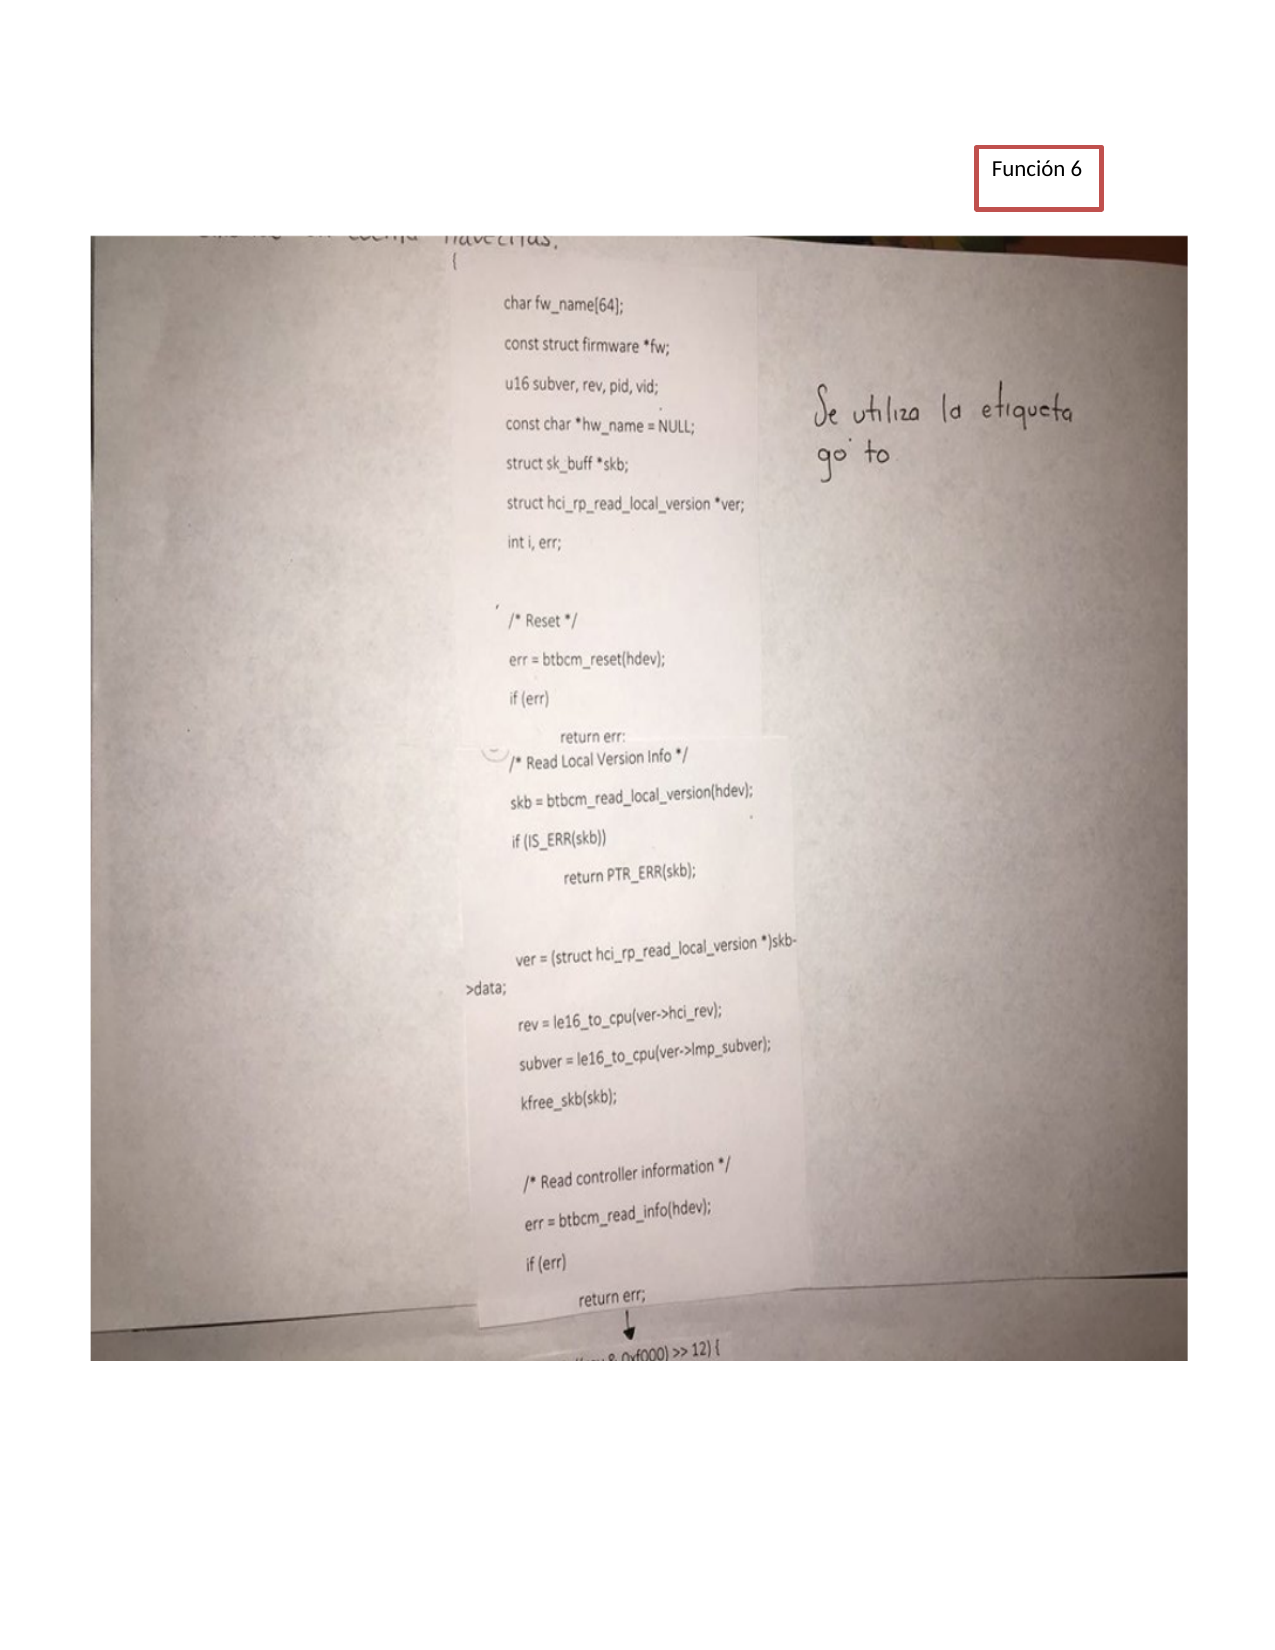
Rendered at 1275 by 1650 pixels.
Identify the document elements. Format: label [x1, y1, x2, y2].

picture [90, 237, 1188, 1361]
